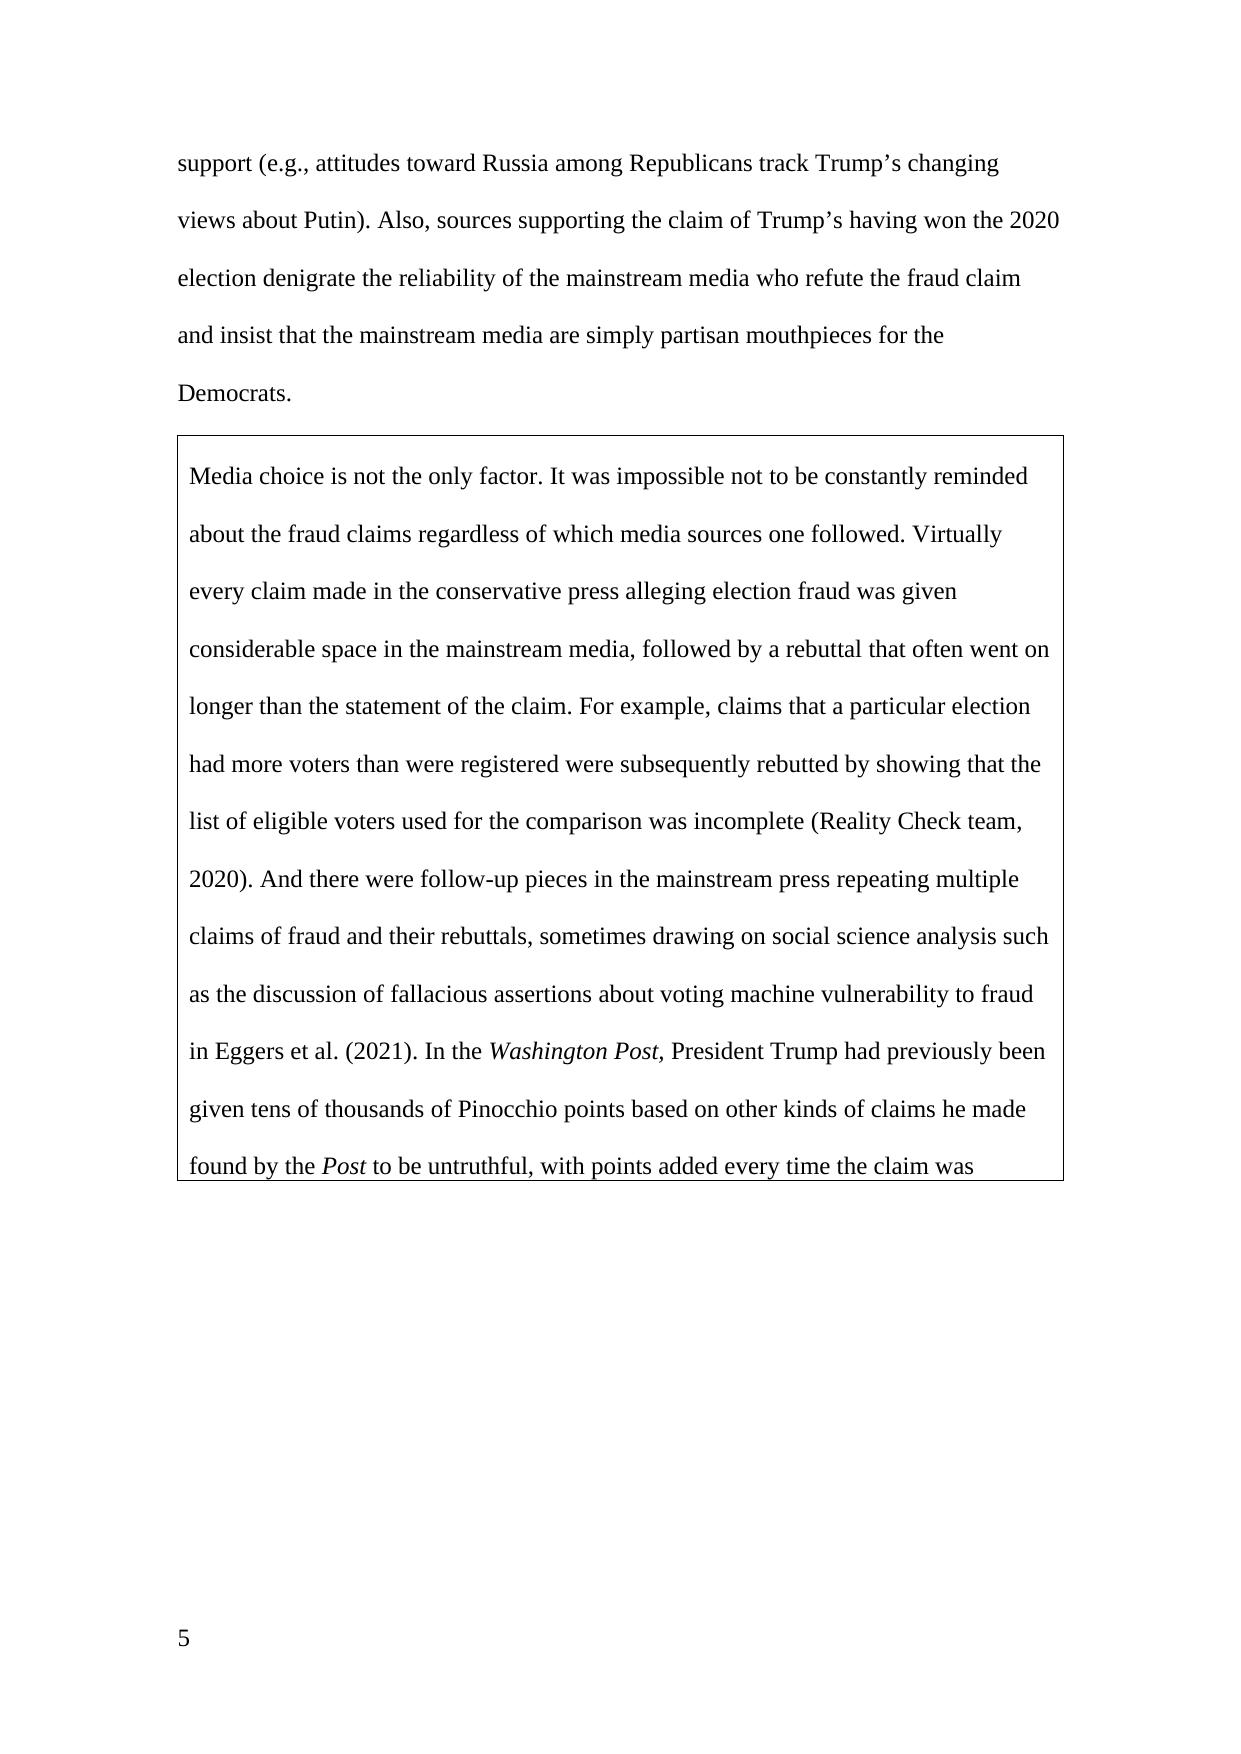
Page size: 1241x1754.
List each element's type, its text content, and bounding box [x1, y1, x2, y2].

table_header Media choice is not the only factor. It was impossible not to be constantly reminded about the fraud claims regardless of which media sources one followed. Virtually every claim made in the conservative press alleging election fraud was given considerable space in the mainstream media, followed by a rebuttal that often went on longer than the statement of the claim. For example, claims that a particular election had more voters than were registered were subsequently rebutted by showing that the list of eligible voters used for the comparison was incomplete (Reality Check team, 2020). And there were follow-up pieces in the mainstream press repeating multiple claims of fraud and their rebuttals, sometimes drawing on social science analysis such as the discussion of fallacious assertions about voting machine vulnerability to fraud in Eggers et al. (2021). In the Washington Post, President Trump had previously been given tens of thousands of Pinocchio points based on other kinds of claims he made found by the Post to be untruthful, with points added every time the claim was repeated (Kessler, 2020). This constant drumbeat about Trump’s factual misstatements and deceitfulness by a source that conservative voters did not trust may simply have reinforced the view among these voters that Trump was telling truths that the mainstream press was determined to hide. Relevant in psychological terms is the aphorism that “the lady doth protest too much,” in which repeated assertions that a given allegation is untrue become taken as support for a belief that it probably is true. [178, 436, 1063, 1180]
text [177, 148, 1063, 406]
